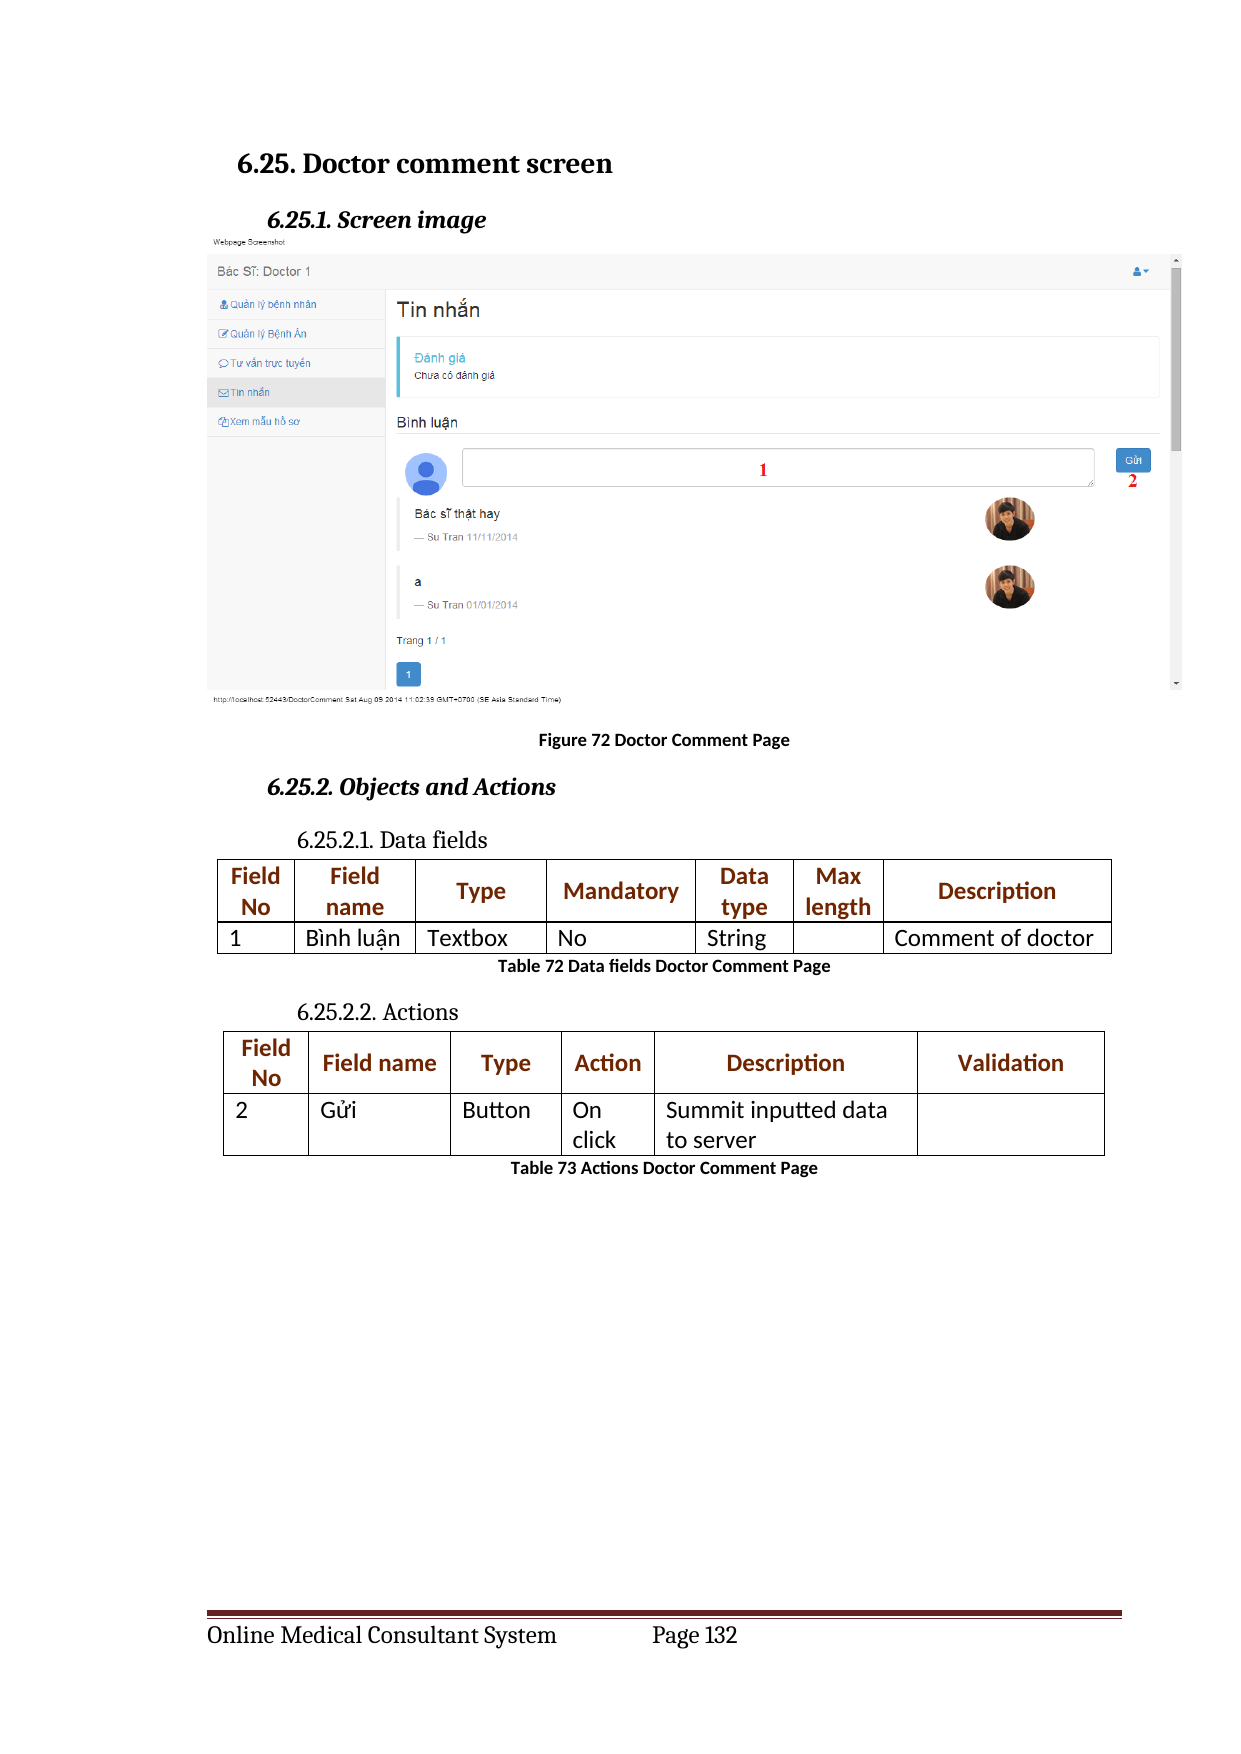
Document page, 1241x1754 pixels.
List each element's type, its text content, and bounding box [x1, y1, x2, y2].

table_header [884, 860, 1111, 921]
text Table 70 Actions Doctor Comment Page [207, 1156, 1122, 1179]
text Figure 69 Doctor Comment Page [207, 729, 1122, 752]
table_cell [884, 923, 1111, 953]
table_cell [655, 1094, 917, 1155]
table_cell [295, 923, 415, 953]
text Table 69 Data fields Doctor Comment Page [207, 954, 1122, 977]
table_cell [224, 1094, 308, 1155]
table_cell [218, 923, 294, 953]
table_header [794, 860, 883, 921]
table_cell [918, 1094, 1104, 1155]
subtitle Doctor comment screen [237, 147, 1122, 181]
subtitle Objects and Actions [267, 772, 1122, 801]
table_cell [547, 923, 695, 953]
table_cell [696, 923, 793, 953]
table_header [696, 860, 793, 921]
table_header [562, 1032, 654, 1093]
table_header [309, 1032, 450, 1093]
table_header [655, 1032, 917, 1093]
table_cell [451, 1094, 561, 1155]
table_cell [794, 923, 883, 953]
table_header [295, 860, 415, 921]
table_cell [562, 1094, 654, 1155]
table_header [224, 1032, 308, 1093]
subtitle Actions [282, 998, 1122, 1026]
subtitle Data fields [282, 826, 1122, 855]
picture [207, 239, 1182, 704]
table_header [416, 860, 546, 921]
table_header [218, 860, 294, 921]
subtitle Screen image [267, 206, 1122, 235]
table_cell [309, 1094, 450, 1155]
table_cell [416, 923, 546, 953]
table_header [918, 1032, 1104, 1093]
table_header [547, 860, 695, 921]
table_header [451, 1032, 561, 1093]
